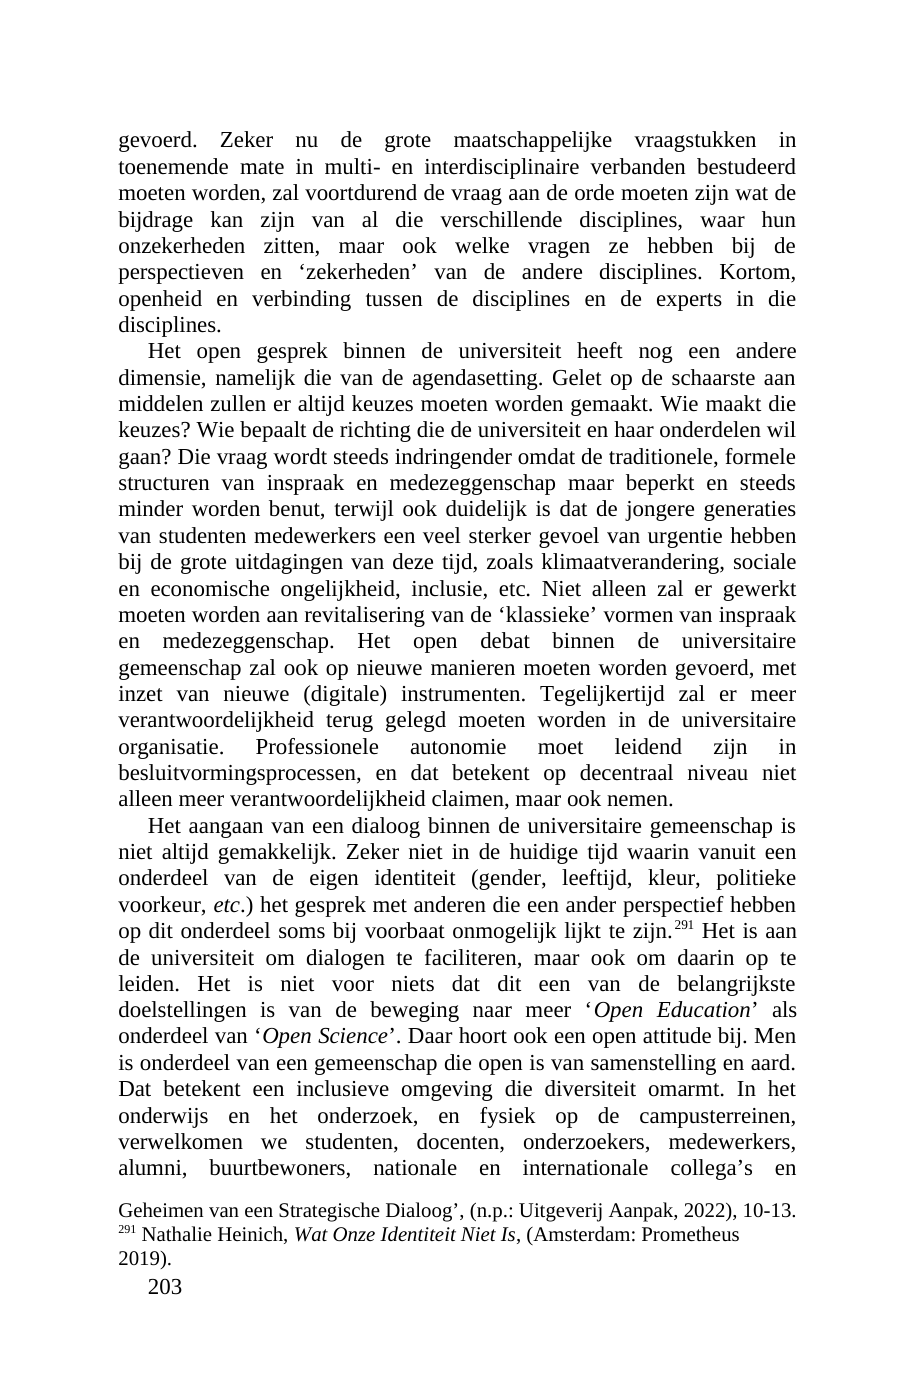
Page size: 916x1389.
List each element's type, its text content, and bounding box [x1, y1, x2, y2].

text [118, 127, 797, 337]
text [118, 812, 797, 1181]
text Het open gesprek binnen de universiteit heeft nog een andere dimensie, namelijk die van de agendasetting. Gelet op de schaarste aan middelen zullen er altijd keuzes moeten worden gemaakt. Wie maakt die keuzes? Wie bepaalt de richting die de universiteit en haar onderdelen wil gaan? Die vraag wordt steeds indringender omdat de traditionele, formele structuren van inspraak en medezeggenschap maar beperkt en steeds minder worden benut, terwijl ook duidelijk is dat de jongere generaties van studenten medewerkers een veel sterker gevoel van urgentie hebben bij de grote uitdagingen van deze tijd, zoals klimaatverandering, sociale en economische ongelijkheid, inclusie, etc. Niet alleen zal er gewerkt moeten worden aan revitalisering van de ‘klassieke’ vormen van inspraak en medezeggenschap. Het open debat binnen de universitaire gemeenschap zal ook op nieuwe manieren moeten worden gevoerd, met inzet van nieuwe (digitale) instrumenten. Tegelijkertijd zal er meer verantwoordelijkheid terug gelegd moeten worden in de universitaire organisatie. Professionele autonomie moet leidend zijn in besluitvormingsprocessen, en dat betekent op decentraal niveau niet alleen meer verantwoordelijkheid claimen, maar ook nemen. [118, 337, 797, 812]
